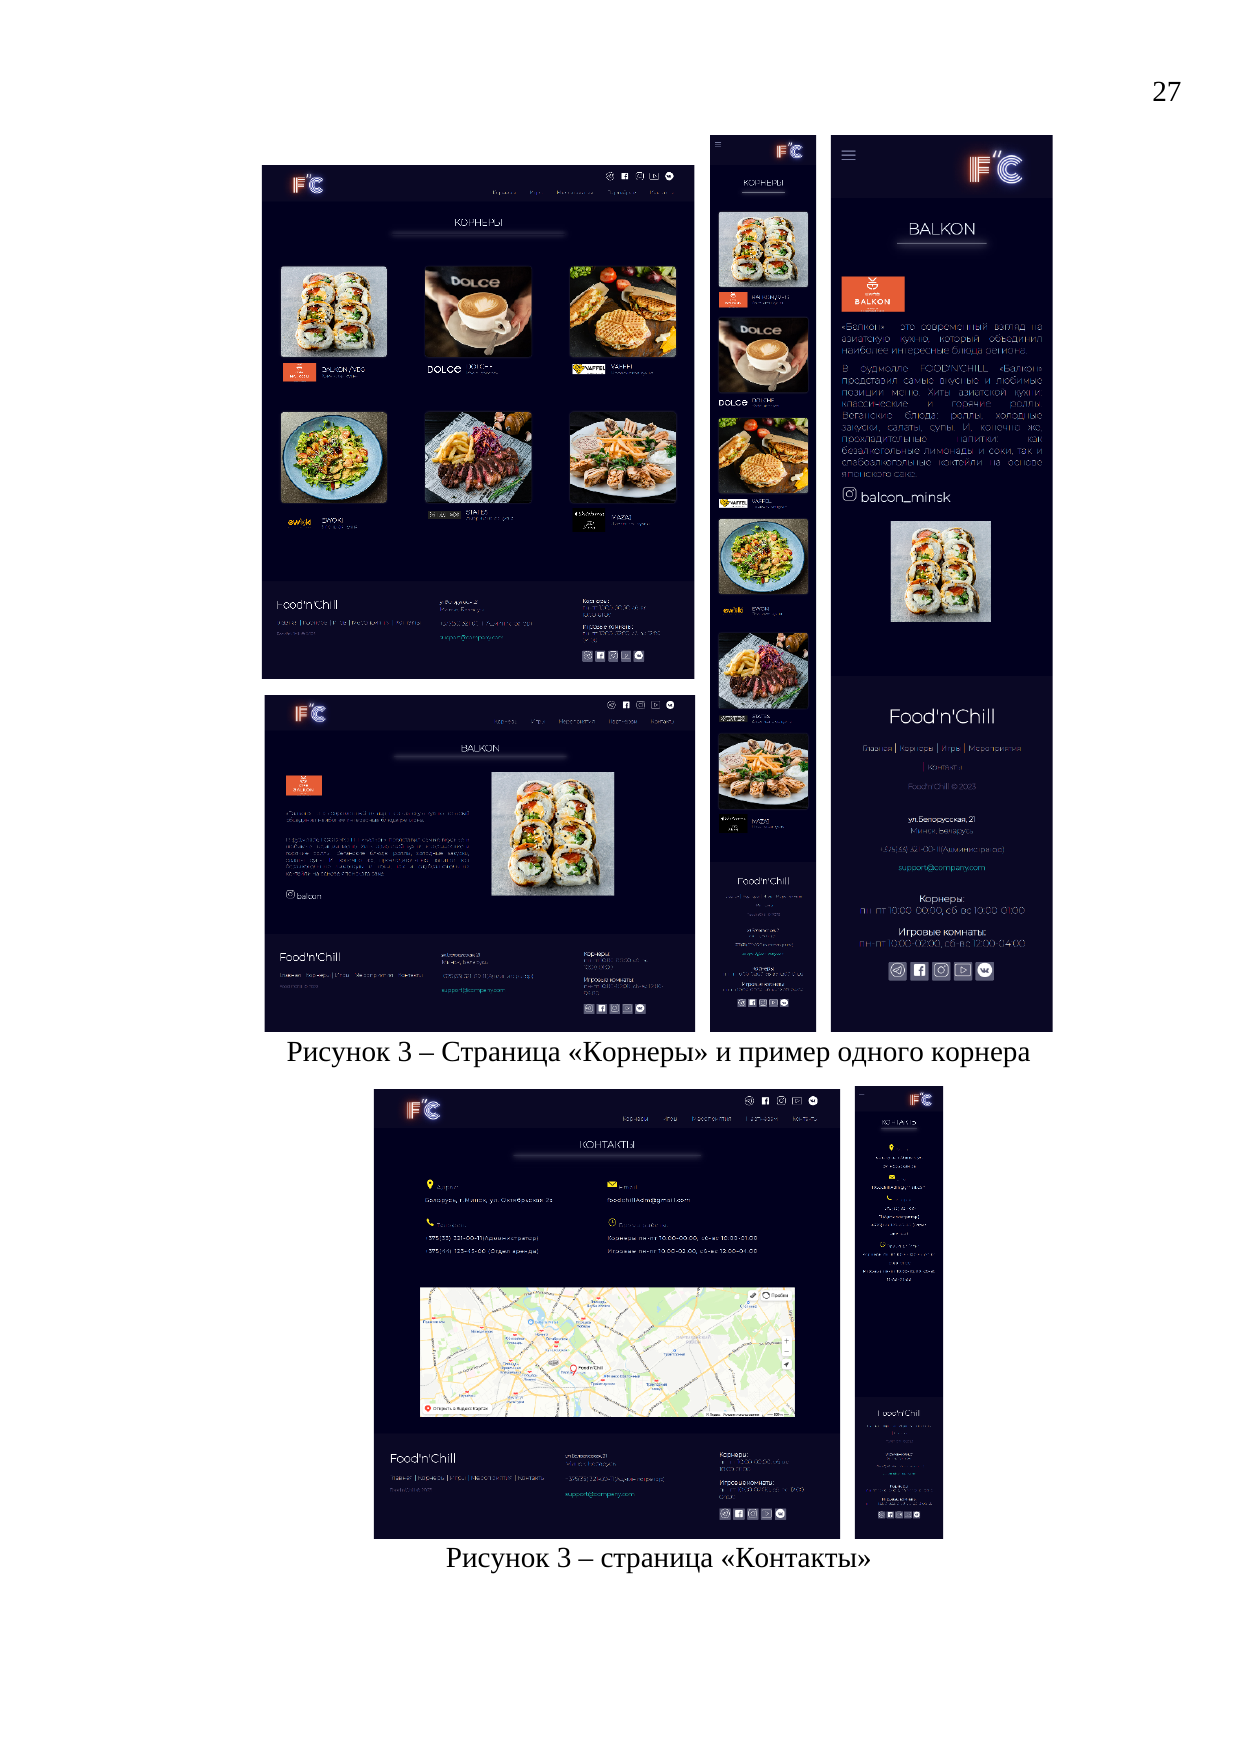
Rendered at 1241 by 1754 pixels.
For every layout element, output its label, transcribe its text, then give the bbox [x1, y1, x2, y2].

picture [830, 135, 1053, 1032]
picture [261, 165, 695, 679]
text Рисунок 3 – Страница «Корнеры» и пример одного корнера [136, 1034, 1181, 1067]
picture [264, 695, 696, 1032]
picture [373, 1089, 841, 1539]
text Рисунок 3 – страница «Контакты» [136, 1541, 1181, 1574]
picture [854, 1086, 944, 1539]
picture [710, 135, 817, 1032]
